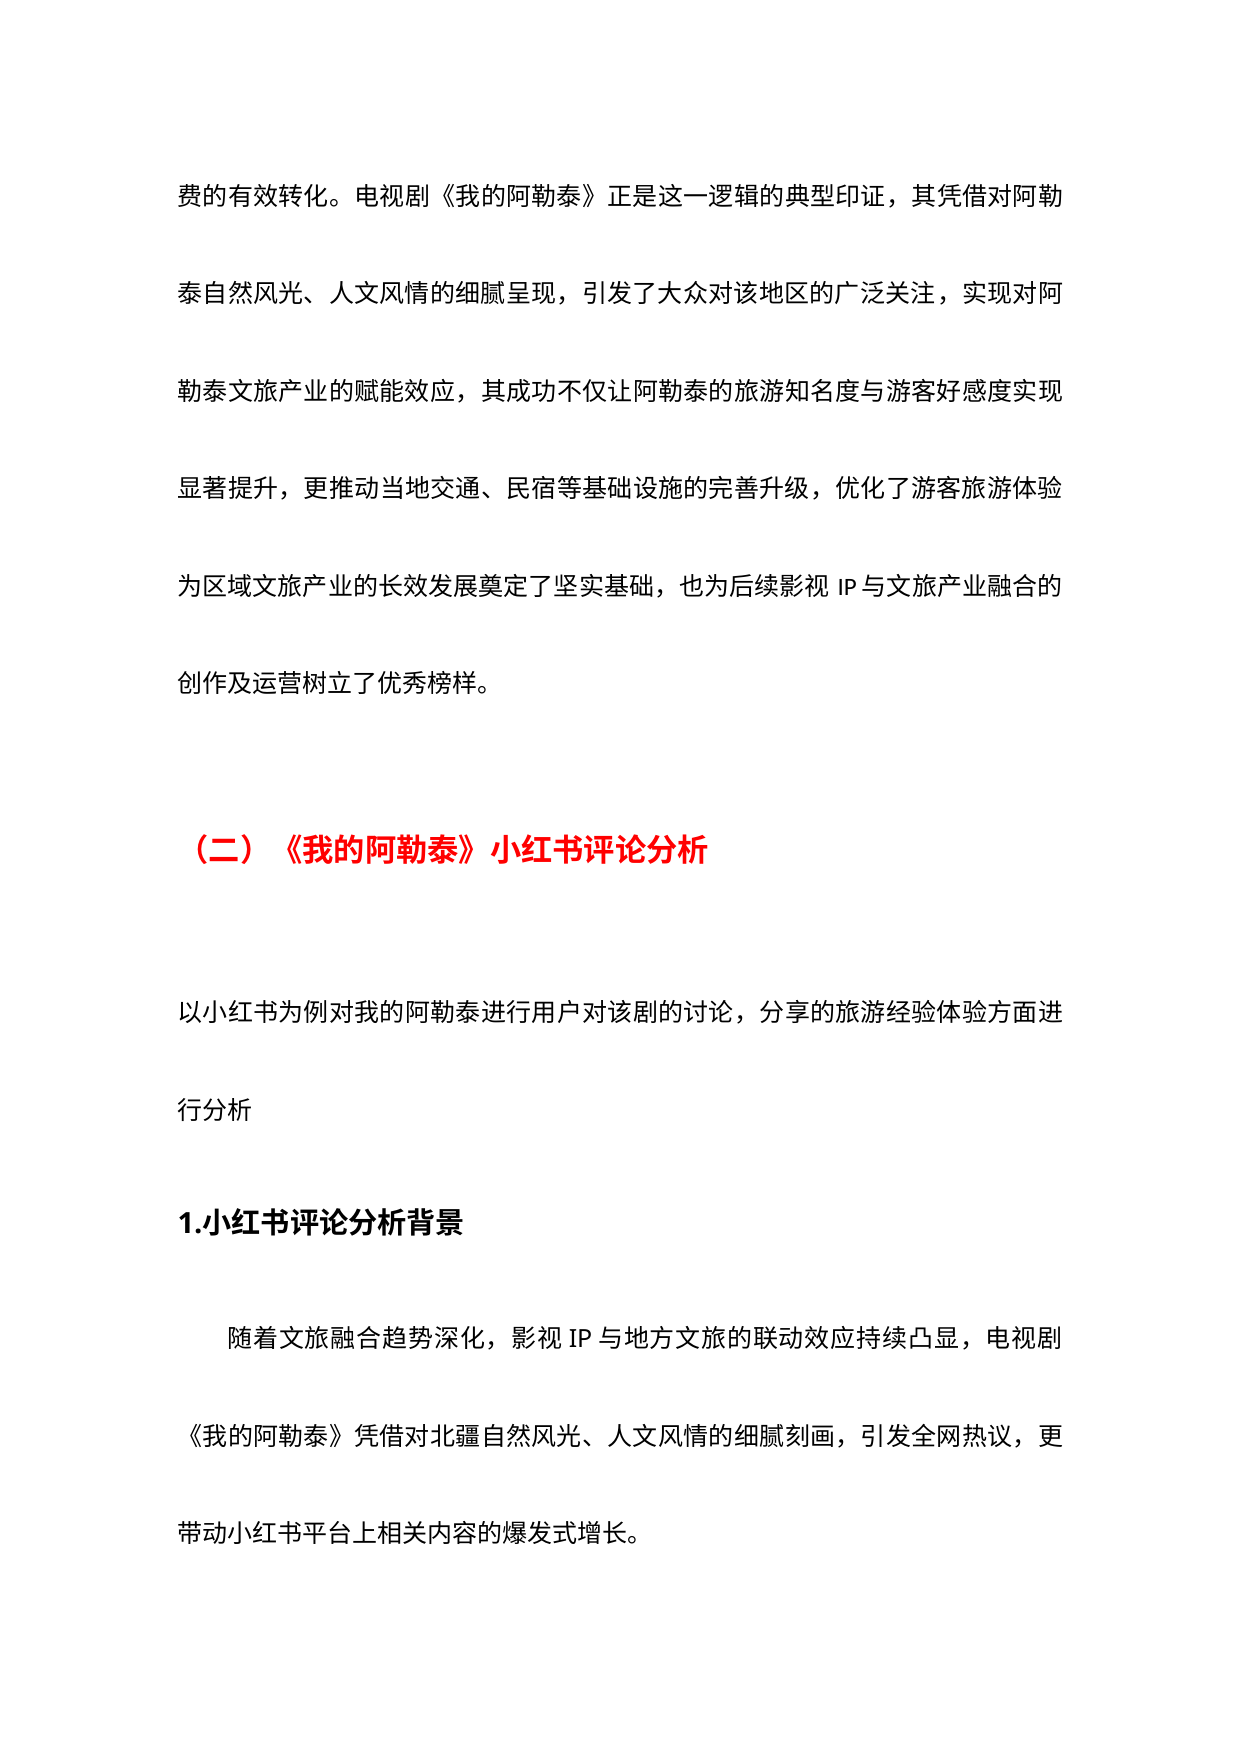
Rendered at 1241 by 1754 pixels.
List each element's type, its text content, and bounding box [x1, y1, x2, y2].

text 随着文旅融合趋势深化，影视IP与地方文旅的联动效应持续凸显，电视剧《我的阿勒泰》凭借对北疆自然风光、人文风情的细腻刻画，引发全网热议，更带动小红书平台上相关内容的爆发式增长。 [177, 1304, 1063, 1564]
text 以小红书为例对我的阿勒泰进行用户对该剧的讨论，分享的旅游经验体验方面进行分析 [177, 978, 1063, 1141]
subtitle 1.小红书评论分析背景 [177, 1188, 1063, 1253]
subtitle （二）《我的阿勒泰》小红书评论分析 [177, 816, 1063, 881]
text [177, 162, 1063, 714]
